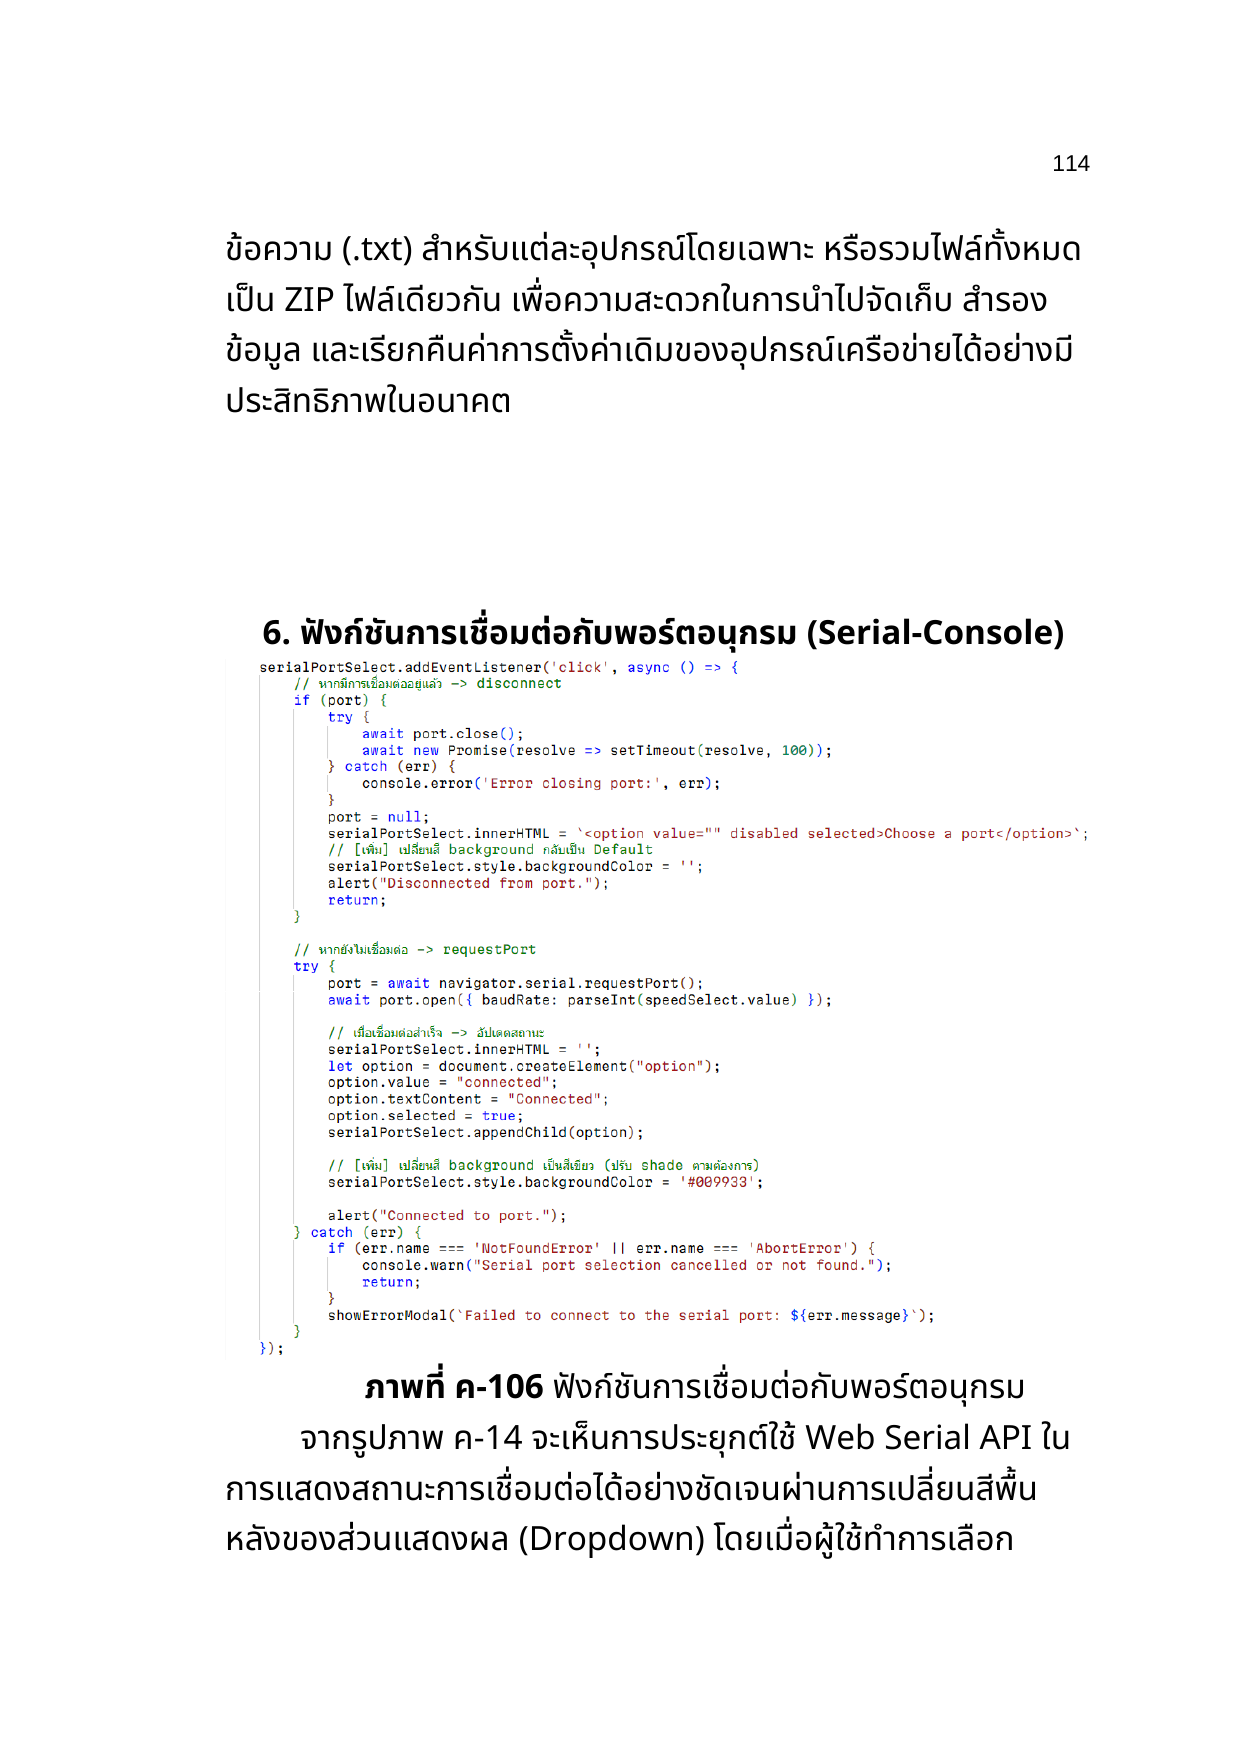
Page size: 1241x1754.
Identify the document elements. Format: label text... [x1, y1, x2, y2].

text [225, 1414, 1090, 1566]
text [225, 225, 1090, 427]
list ฟังก์ชันการเชื่อมต่อกับพอร์ตอนุกรม (Serial-Console) [262, 609, 1090, 659]
picture [225, 659, 1091, 1360]
